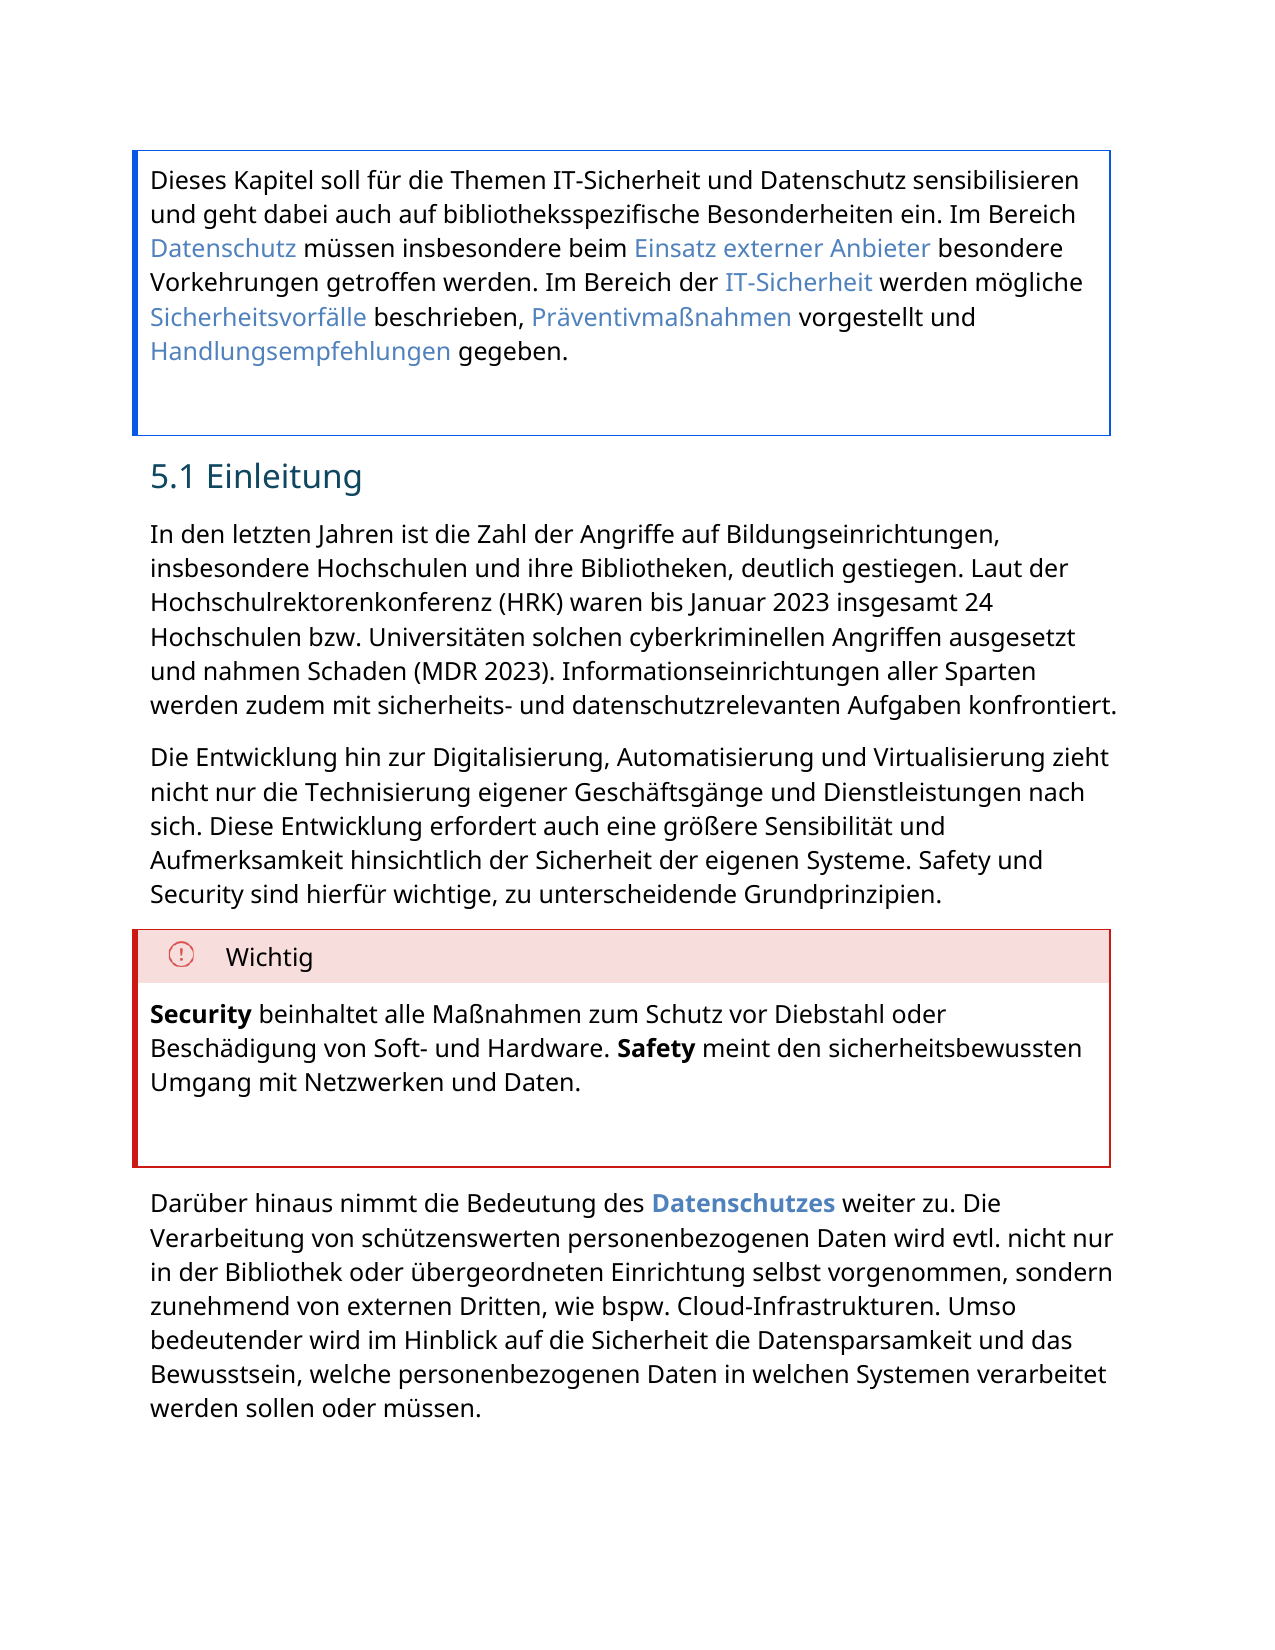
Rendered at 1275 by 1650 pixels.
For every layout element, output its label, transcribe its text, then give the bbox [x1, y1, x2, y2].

table_cell Dieses Kapitel soll für die Themen IT-Sicherheit und Datenschutz sensibilisieren und geht dabei auch auf bibliotheksspezifische Besonderheiten ein. Im Bereich Datenschutz müssen insbesondere beim Einsatz externer Anbieter besondere Vorkehrungen getroffen werden. Im Bereich der IT-Sicherheit werden mögliche Sicherheitsvorfälle beschrieben, Präventivmaßnahmen vorgestellt und Handlungsempfehlungen gegeben. [138, 151, 1109, 435]
text Die Entwicklung hin zur Digitalisierung, Automatisierung und Virtualisierung zieht nicht nur die Technisierung eigener Geschäftsgänge und Dienstleistungen nach sich. Diese Entwicklung erfordert auch eine größere Sensibilität und Aufmerksamkeit hinsichtlich der Sicherheit der eigenen Systeme. Safety und Security sind hierfür wichtige, zu unterscheidende Grundprinzipien. [150, 740, 1125, 910]
text In den letzten Jahren ist die Zahl der Angriffe auf Bildungseinrichtungen, insbesondere Hochschulen und ihre Bibliotheken, deutlich gestiegen. Laut der Hochschulrektorenkonferenz (HRK) waren bis Januar 2023 insgesamt 24 Hochschulen bzw. Universitäten solchen cyberkriminellen Angriffen ausgesetzt und nahmen Schaden (MDR 2023). Informationseinrichtungen aller Sparten werden zudem mit sicherheits- und datenschutzrelevanten Aufgaben konfrontiert. [150, 517, 1125, 721]
table_cell Security beinhaltet alle Maßnahmen zum Schutz vor Diebstahl oder Beschädigung von Soft- und Hardware. Safety meint den sicherheitsbewussten Umgang mit Netzwerken und Daten. [138, 984, 1109, 1166]
table_header Wichtig [138, 930, 1109, 983]
picture [168, 941, 194, 967]
text Darüber hinaus nimmt die Bedeutung des Datenschutzes weiter zu. Die Verarbeitung von schützenswerten personenbezogenen Daten wird evtl. nicht nur in der Bibliothek oder übergeordneten Einrichtung selbst vorgenommen, sondern zunehmend von externen Dritten, wie bspw. Cloud-Infrastrukturen. Umso bedeutender wird im Hinblick auf die Sicherheit die Datensparsamkeit und das Bewusstsein, welche personenbezogenen Daten in welchen Systemen verarbeitet werden sollen oder müssen. [150, 1186, 1125, 1424]
subtitle 5.1 Einleitung [150, 453, 1125, 498]
